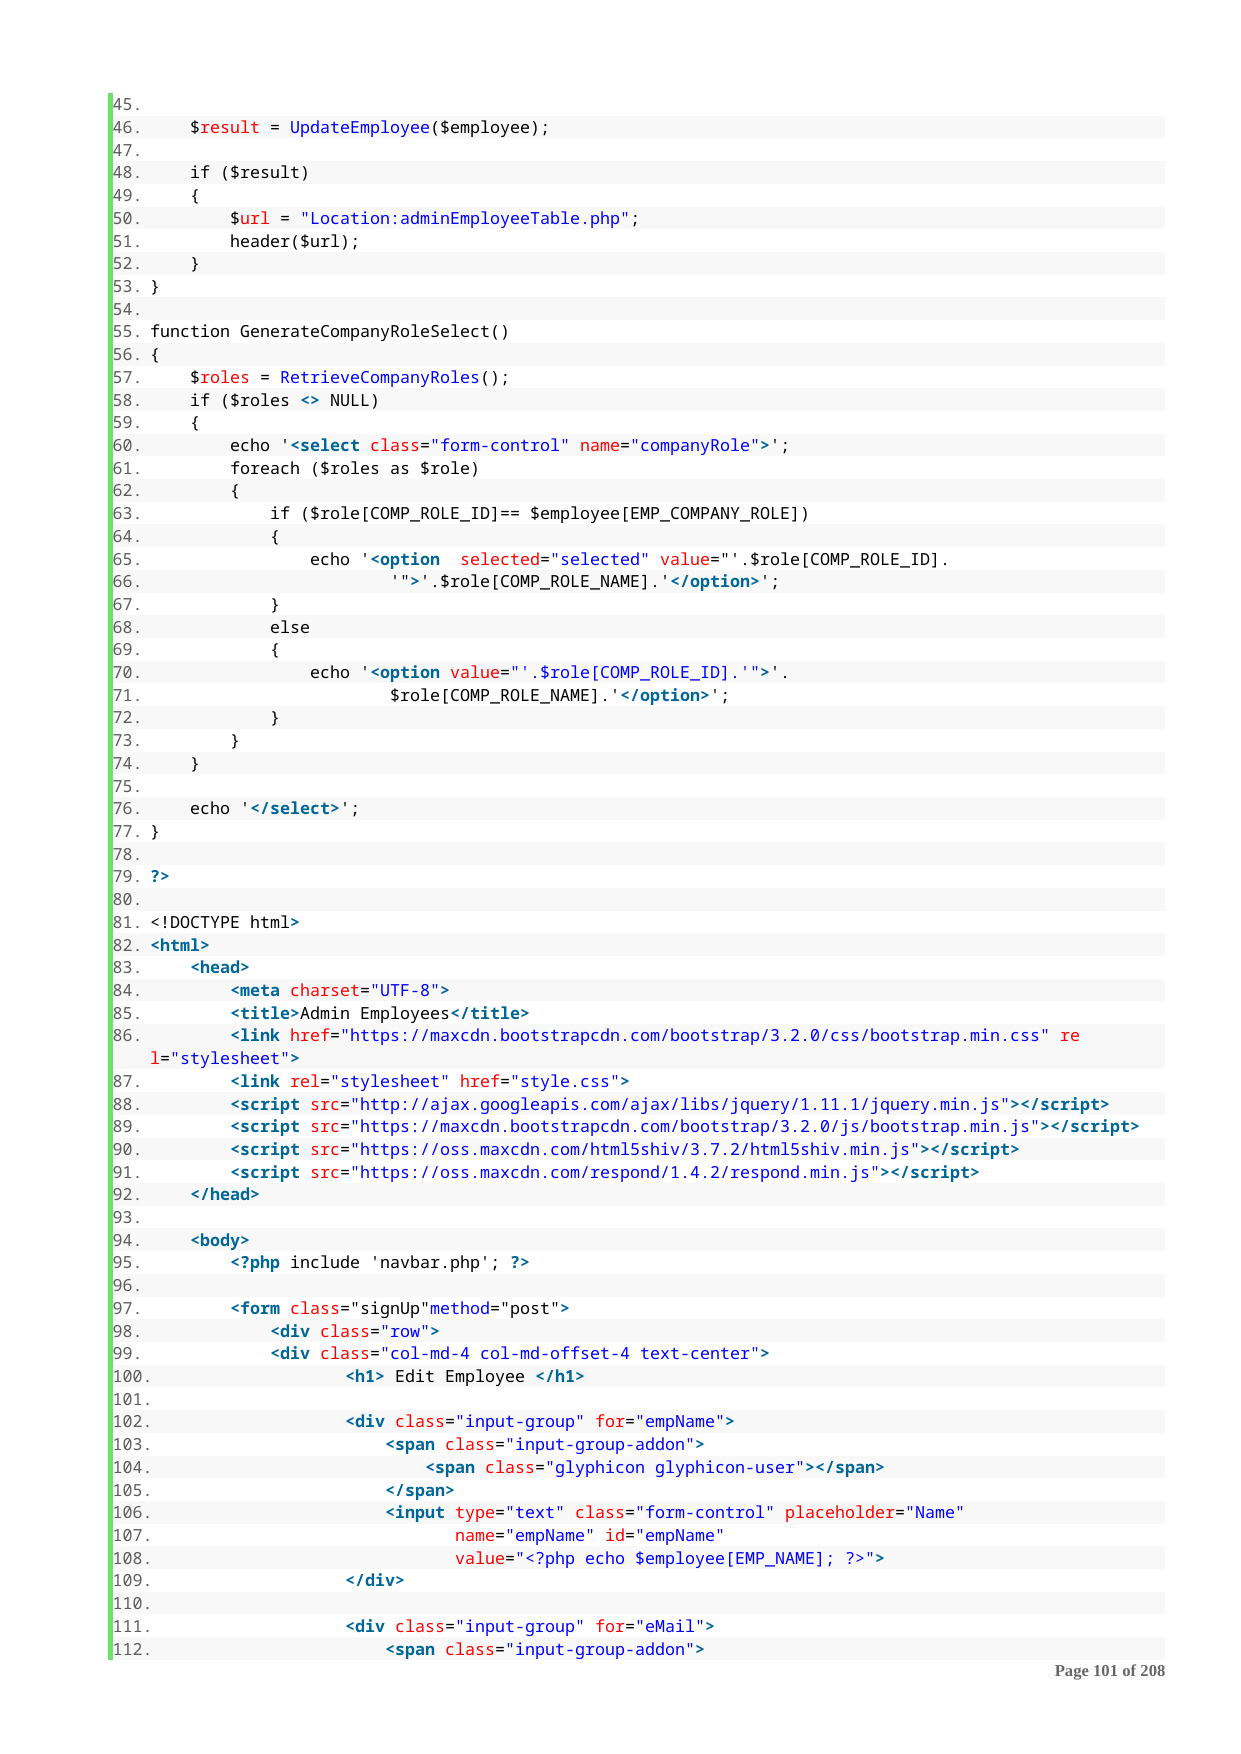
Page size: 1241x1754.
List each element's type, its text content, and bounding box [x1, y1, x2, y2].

list $result = UpdateEmployee($employee); [113, 116, 1165, 138]
list </span> [113, 1478, 1165, 1501]
list ?> [113, 865, 1165, 888]
list name="empName" id="empName" [113, 1524, 1165, 1546]
list } [113, 275, 1165, 297]
list value="<?php echo $employee[EMP_NAME]; ?>"> [113, 1546, 1165, 1569]
list { [113, 411, 1165, 434]
list <form class="signUp"method="post"> [113, 1297, 1165, 1319]
list <div class="input-group" for="eMail"> [113, 1614, 1165, 1637]
list <script src="https://oss.maxcdn.com/html5shiv/3.7.2/html5shiv.min.js"></script> [113, 1138, 1165, 1160]
list <span class="glyphicon glyphicon-user"></span> [113, 1456, 1165, 1478]
list <script src="http://ajax.googleapis.com/ajax/libs/jquery/1.11.1/jquery.min.js"></script> [113, 1092, 1165, 1115]
list { [113, 638, 1165, 661]
list { [113, 184, 1165, 207]
list if ($role[COMP_ROLE_ID]== $employee[EMP_COMPANY_ROLE]) [113, 502, 1165, 524]
list '">'.$role[COMP_ROLE_NAME].'</option>'; [113, 570, 1165, 593]
list { [113, 524, 1165, 547]
list else [113, 615, 1165, 638]
list function GenerateCompanyRoleSelect() [113, 320, 1165, 343]
list <div class="col-md-4 col-md-offset-4 text-center"> [113, 1342, 1165, 1365]
list $url = "Location:adminEmployeeTable.php"; [113, 207, 1165, 229]
list echo '<select class="form-control" name="companyRole">'; [113, 434, 1165, 456]
list $role[COMP_ROLE_NAME].'</option>'; [113, 683, 1165, 706]
list <title>Admin Employees</title> [113, 1001, 1165, 1024]
list <link rel="stylesheet" href="style.css"> [113, 1069, 1165, 1092]
list <link href="https://maxcdn.bootstrapcdn.com/bootstrap/3.2.0/css/bootstrap.min.css" rel="stylesheet"> [113, 1024, 1165, 1069]
list <!DOCTYPE html> [113, 911, 1165, 933]
list <h1> Edit Employee </h1> [113, 1365, 1165, 1387]
list } [113, 593, 1165, 615]
list <div class="input-group" for="empName"> [113, 1410, 1165, 1433]
list </head> [113, 1183, 1165, 1206]
list } [113, 706, 1165, 729]
list <html> [113, 933, 1165, 956]
list echo '</select>'; [113, 797, 1165, 820]
list <span class="input-group-addon"> [113, 1433, 1165, 1456]
list } [113, 820, 1165, 842]
list <script src="https://maxcdn.bootstrapcdn.com/bootstrap/3.2.0/js/bootstrap.min.js"></script> [113, 1115, 1165, 1138]
list <body> [113, 1228, 1165, 1251]
list $roles = RetrieveCompanyRoles(); [113, 366, 1165, 388]
list <span class="input-group-addon"> [113, 1637, 1165, 1660]
list <?php include 'navbar.php'; ?> [113, 1251, 1165, 1274]
list </div> [113, 1569, 1165, 1592]
list <head> [113, 956, 1165, 979]
list } [113, 252, 1165, 275]
list } [113, 729, 1165, 752]
list echo '<option selected="selected" value="'.$role[COMP_ROLE_ID]. [113, 547, 1165, 570]
list header($url); [113, 229, 1165, 252]
list foreach ($roles as $role) [113, 456, 1165, 479]
list { [113, 343, 1165, 366]
list if ($result) [113, 161, 1165, 184]
list { [113, 479, 1165, 502]
list <div class="row"> [113, 1319, 1165, 1342]
list <meta charset="UTF-8"> [113, 979, 1165, 1001]
list echo '<option value="'.$role[COMP_ROLE_ID].'">'. [113, 661, 1165, 683]
list <input type="text" class="form-control" placeholder="Name" [113, 1501, 1165, 1524]
list } [113, 752, 1165, 774]
list <script src="https://oss.maxcdn.com/respond/1.4.2/respond.min.js"></script> [113, 1160, 1165, 1183]
list if ($roles <> NULL) [113, 388, 1165, 411]
